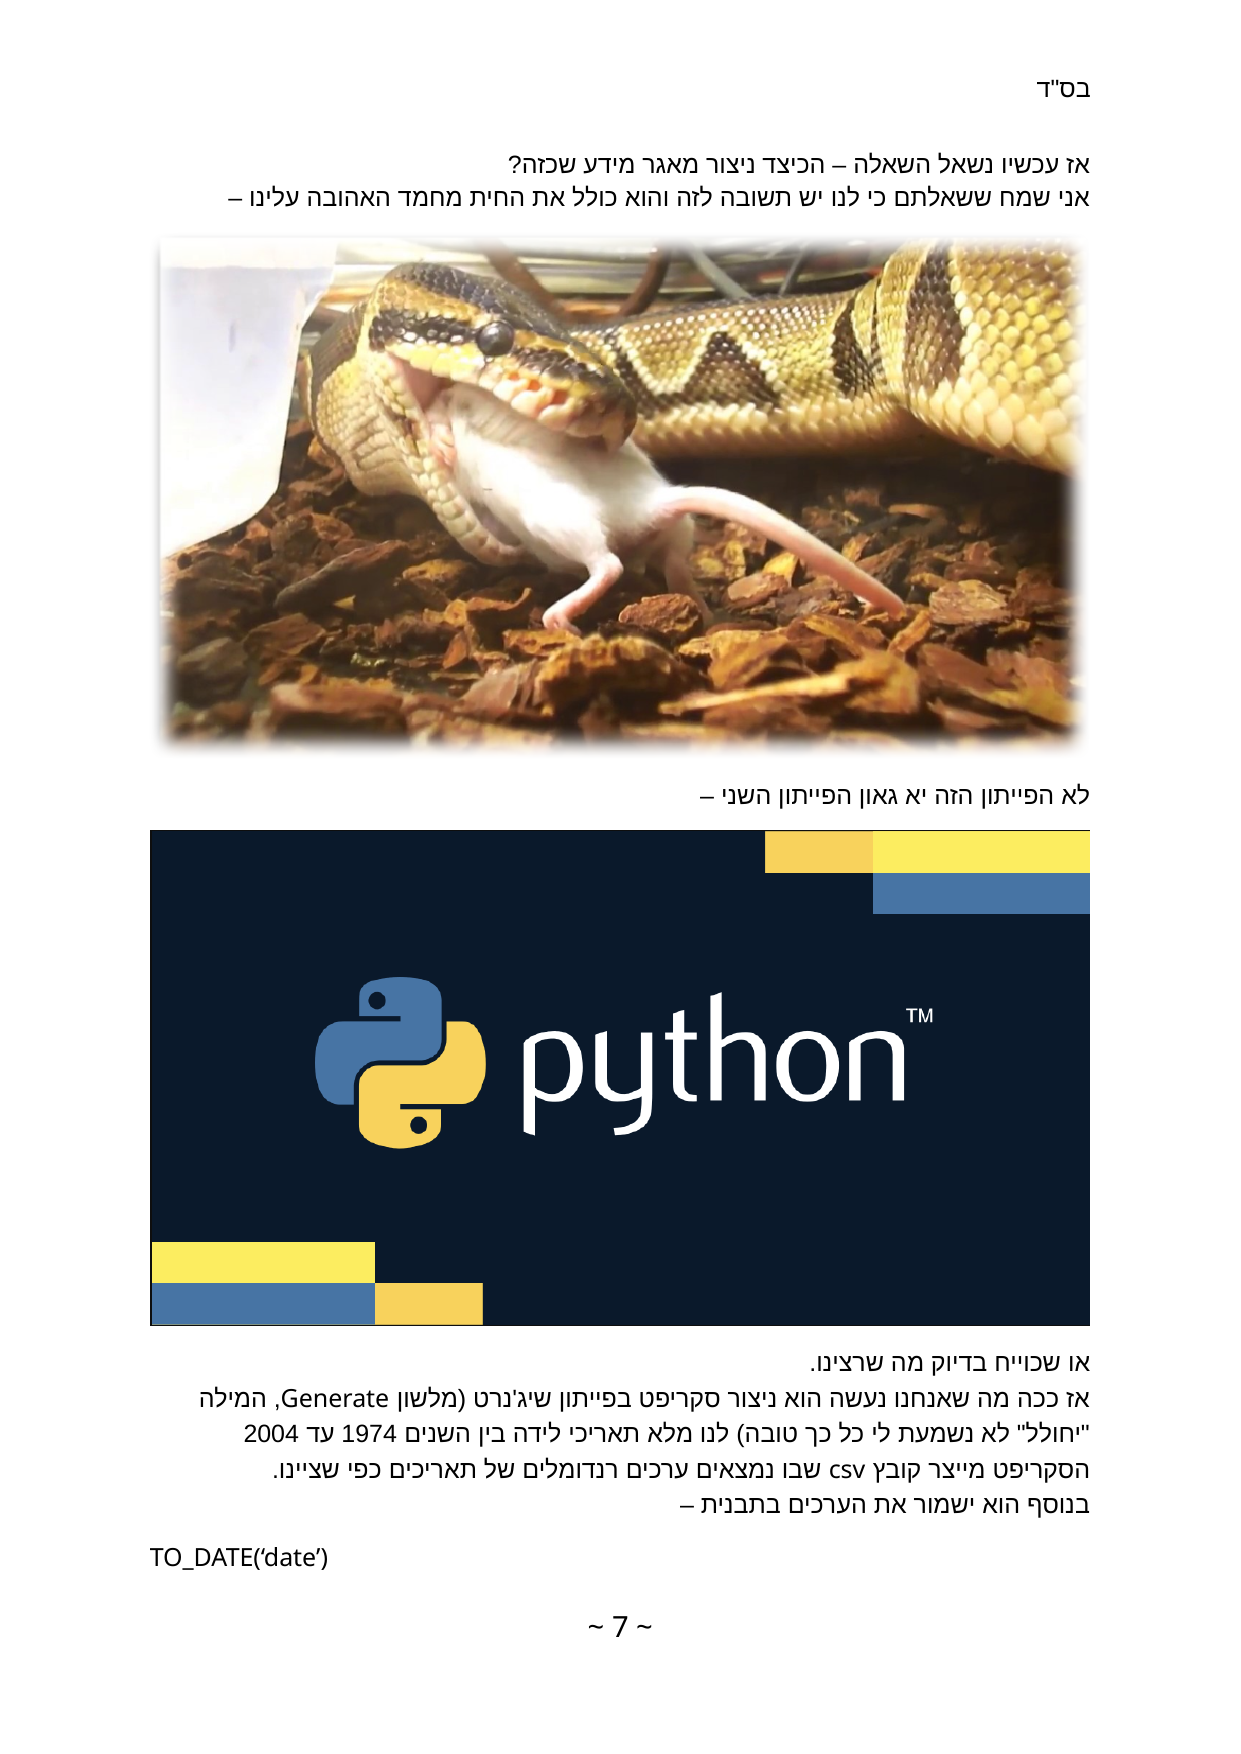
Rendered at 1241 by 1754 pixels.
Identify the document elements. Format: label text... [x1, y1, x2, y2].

text או שכוייח בדיוק מה שרצינו. אז ככה מה שאנחנו נעשה הוא ניצור סקריפט בפייתון שיג'נרט (מלשון Generate, המילה "יחולל" לא נשמעת לי כל כך טובה) לנו מלא תאריכי לידה בין השנים 1974 עד 2004 הסקריפט מייצר קובץ csv שבו נמצאים ערכים רנדומלים של תאריכים כפי שציינו. בנוסף הוא ישמור את הערכים בתבנית – [150, 1348, 1090, 1519]
text לא הפייתון הזה יא גאון הפייתון השני – [150, 781, 1090, 809]
picture [178, 261, 1062, 731]
text TO_DATE(‘date’) [150, 1540, 1090, 1574]
text אז עכשיו נשאל השאלה – הכיצד ניצור מאגר מידע שכזה? אני שמח ששאלתם כי לנו יש תשובה לזה והוא כולל את החית מחמד האהובה עלינו – [150, 150, 1090, 212]
picture [150, 830, 1090, 1326]
